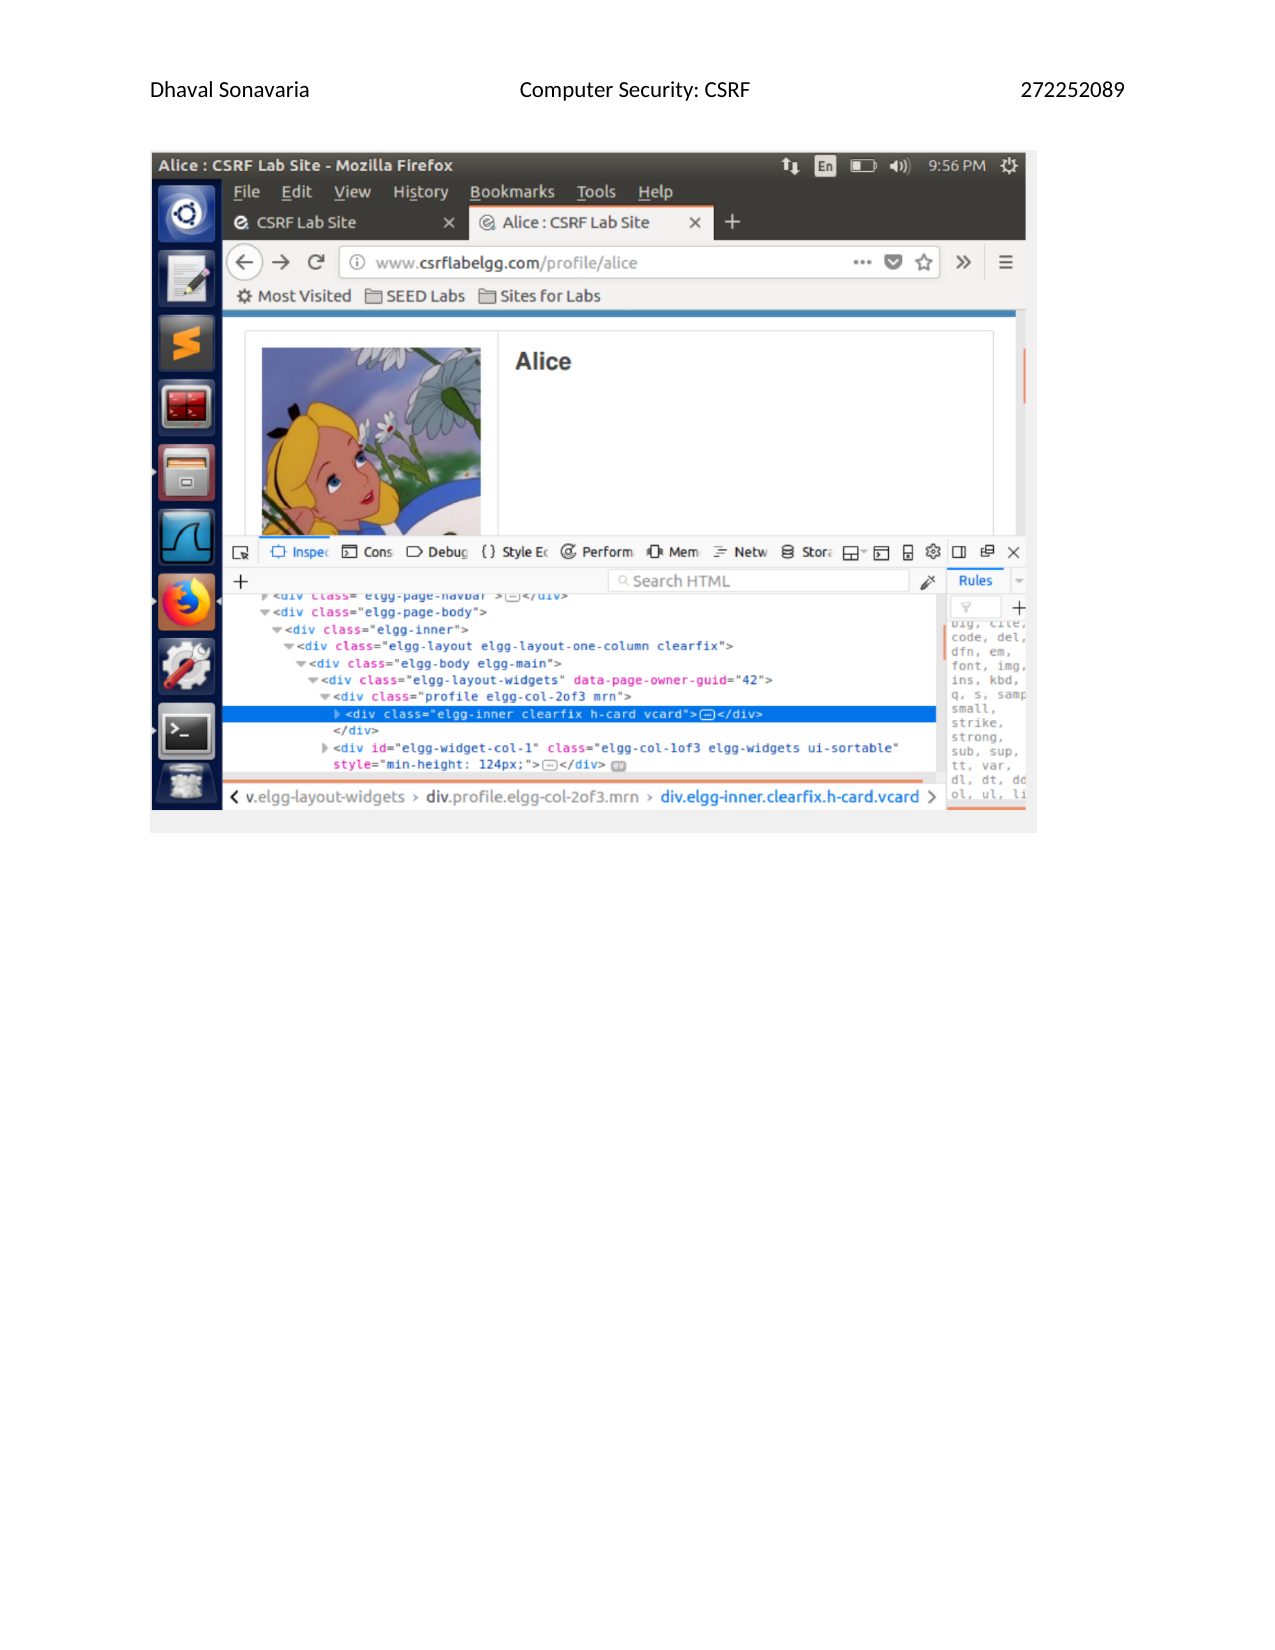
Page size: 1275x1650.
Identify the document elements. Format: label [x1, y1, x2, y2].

picture [150, 150, 1037, 833]
